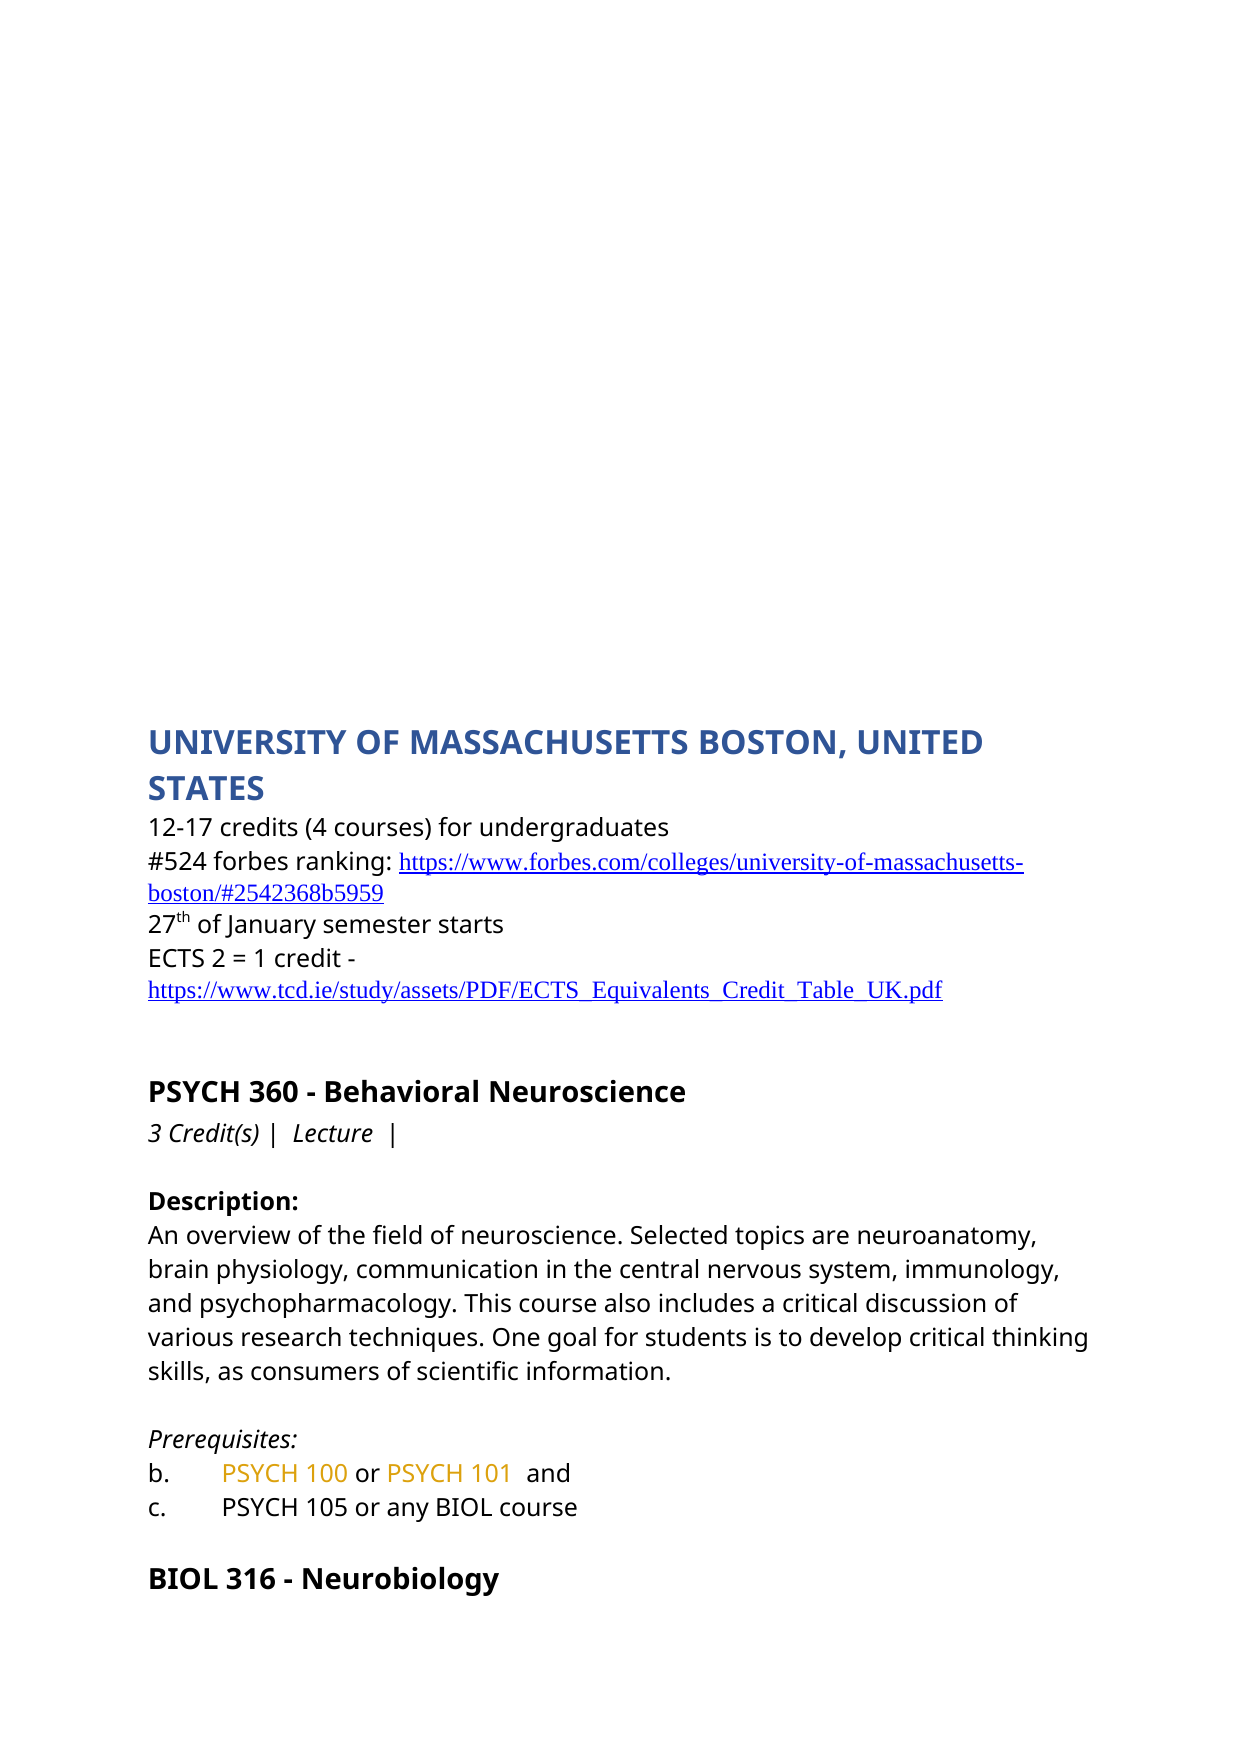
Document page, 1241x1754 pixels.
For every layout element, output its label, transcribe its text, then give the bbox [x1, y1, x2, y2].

text PSYCH 360 - Behavioral Neuroscience [148, 1072, 1093, 1111]
list PSYCH 100 or PSYCH 101 and [148, 1456, 1093, 1490]
text 27th of January semester starts [148, 907, 1093, 941]
subtitle UNIVERSITY OF MASSACHUSETTS BOSTON, UNITED STATES [148, 719, 1093, 810]
text BIOL 316 - Neurobiology [148, 1558, 1093, 1598]
text #524 forbes ranking: https://www.forbes.com/colleges/university-of-massachusetts-boston/#2542368b5959 [148, 844, 1093, 907]
list PSYCH 105 or any BIOL course [148, 1490, 1093, 1524]
text 3 Credit(s) | Lecture | [148, 1115, 1093, 1149]
text Prerequisites: [148, 1422, 1093, 1456]
text 12-17 credits (4 courses) for undergraduates [148, 810, 1093, 844]
text ECTS 2 = 1 credit - https://www.tcd.ie/study/assets/PDF/ECTS_Equivalents_Credit_Table_UK.pdf [148, 941, 1093, 1003]
text An overview of the field of neuroscience. Selected topics are neuroanatomy, brain physiology, communication in the central nervous system, immunology, and psychopharmacology. This course also includes a critical discussion of various research techniques. One goal for students is to develop critical thinking skills, as consumers of scientific information. [148, 1218, 1093, 1388]
text Description: [148, 1183, 1093, 1218]
